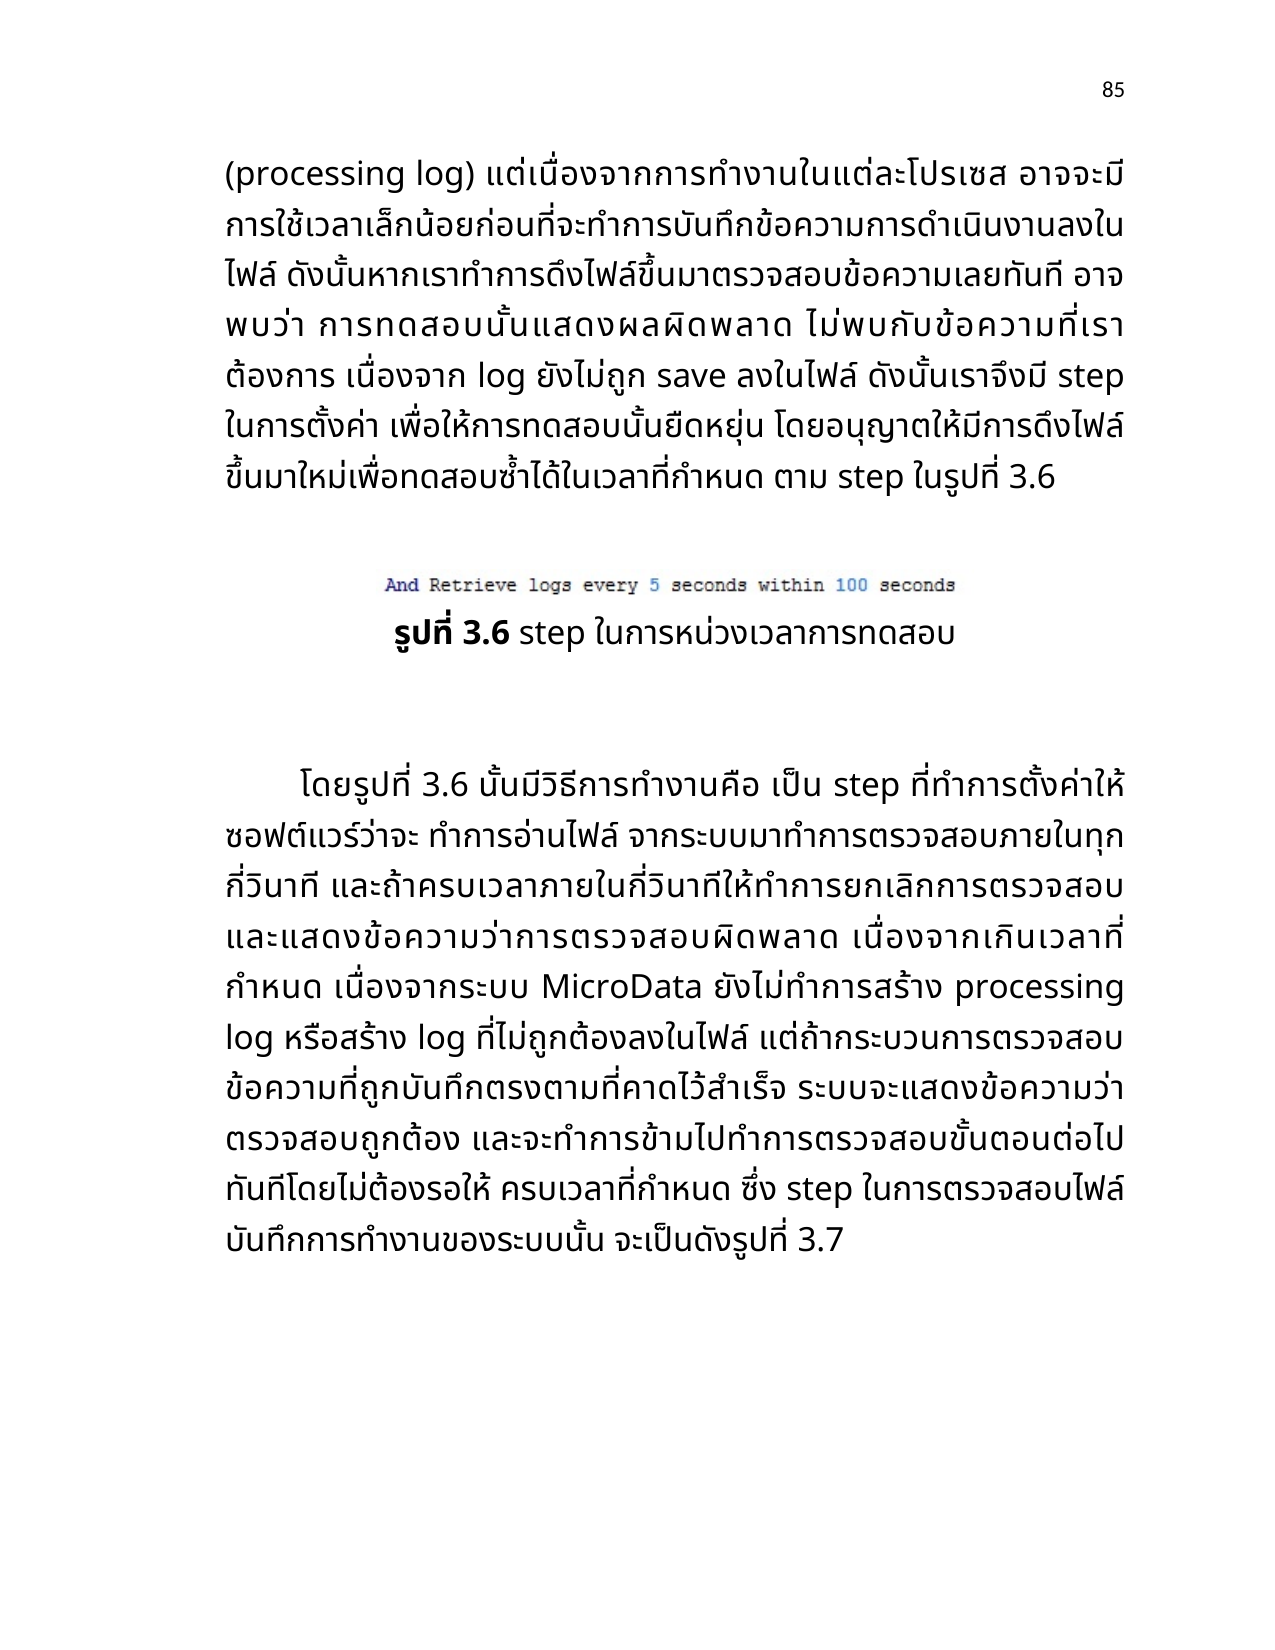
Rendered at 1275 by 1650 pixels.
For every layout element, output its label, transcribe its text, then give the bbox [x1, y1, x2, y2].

text โดยรูปที่ 3.13 นั้นมีวิธีการทำงานคือ เป็น step ที่ทำการตั้งค่าให้ซอฟต์แวร์ว่าจะ ทำการอ่านไฟล์ จากระบบมาทำการตรวจสอบภายในทุกกี่วินาที และถ้าครบเวลาภายในกี่วินาทีให้ทำการยกเลิกการตรวจสอบ และแสดงข้อความว่าการตรวจสอบผิดพลาด เนื่องจากเกินเวลาที่กำหนด เนื่องจากระบบ MicroData ยังไม่ทำการสร้าง processing log หรือสร้าง log ที่ไม่ถูกต้องลงในไฟล์ แต่ถ้ากระบวนการตรวจสอบข้อความที่ถูกบันทึกตรงตามที่คาดไว้สำเร็จ ระบบจะแสดงข้อความว่าตรวจสอบถูกต้อง และจะทำการข้ามไปทำการตรวจสอบขั้นตอนต่อไปทันทีโดยไม่ต้องรอให้ ครบเวลาที่กำหนด ซึ่ง step ในการตรวจสอบไฟล์บันทึกการทำงานของระบบนั้น จะเป็นดังรูปที่ 3.14 [225, 761, 1125, 1266]
text step ในการหน่วงเวลาการทดสอบ [225, 609, 1125, 659]
picture [375, 569, 975, 609]
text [225, 150, 1125, 503]
